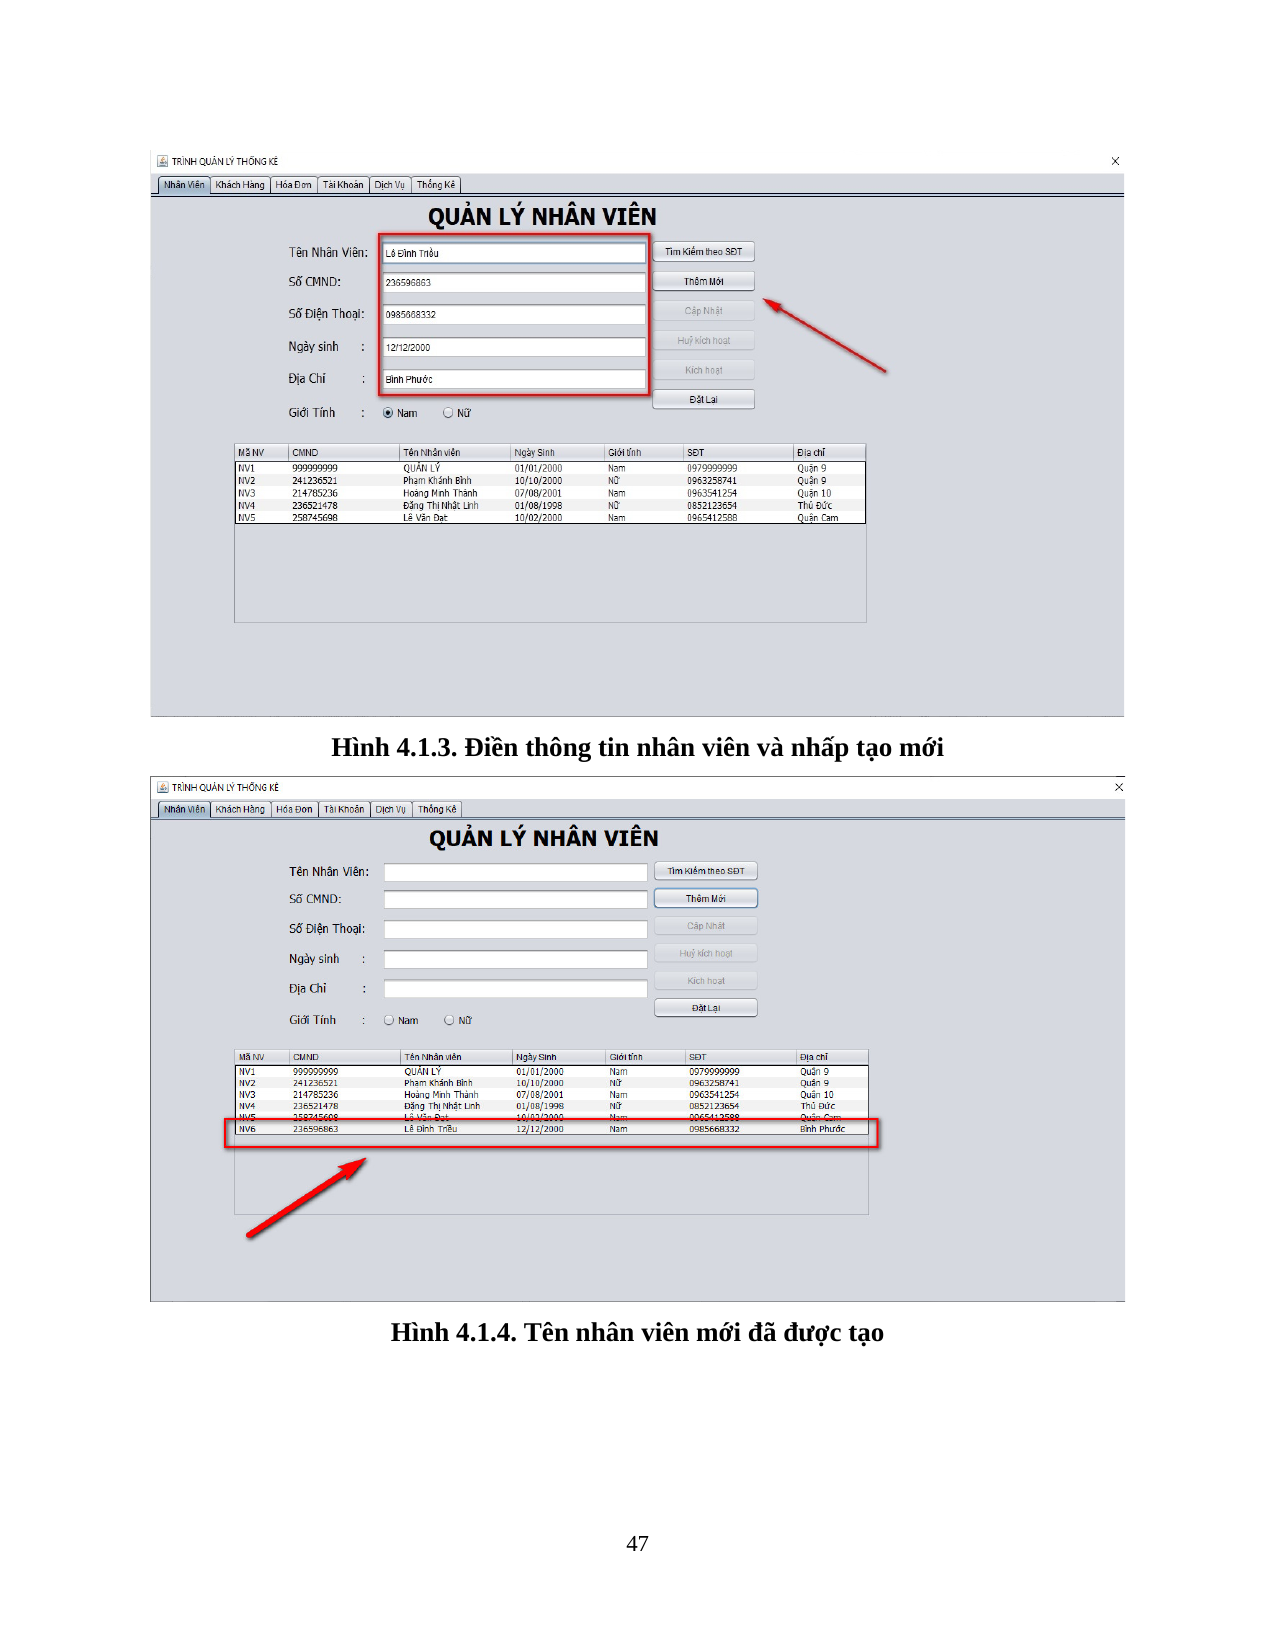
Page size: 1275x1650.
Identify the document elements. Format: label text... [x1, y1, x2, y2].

text Hình 4.1.3. Điền thông tin nhân viên và nhấp tạo mới [150, 731, 1125, 762]
picture [150, 150, 1125, 717]
text Hình 4.1.4. Tên nhân viên mới đã được tạo [150, 1316, 1125, 1347]
picture [150, 776, 1125, 1302]
